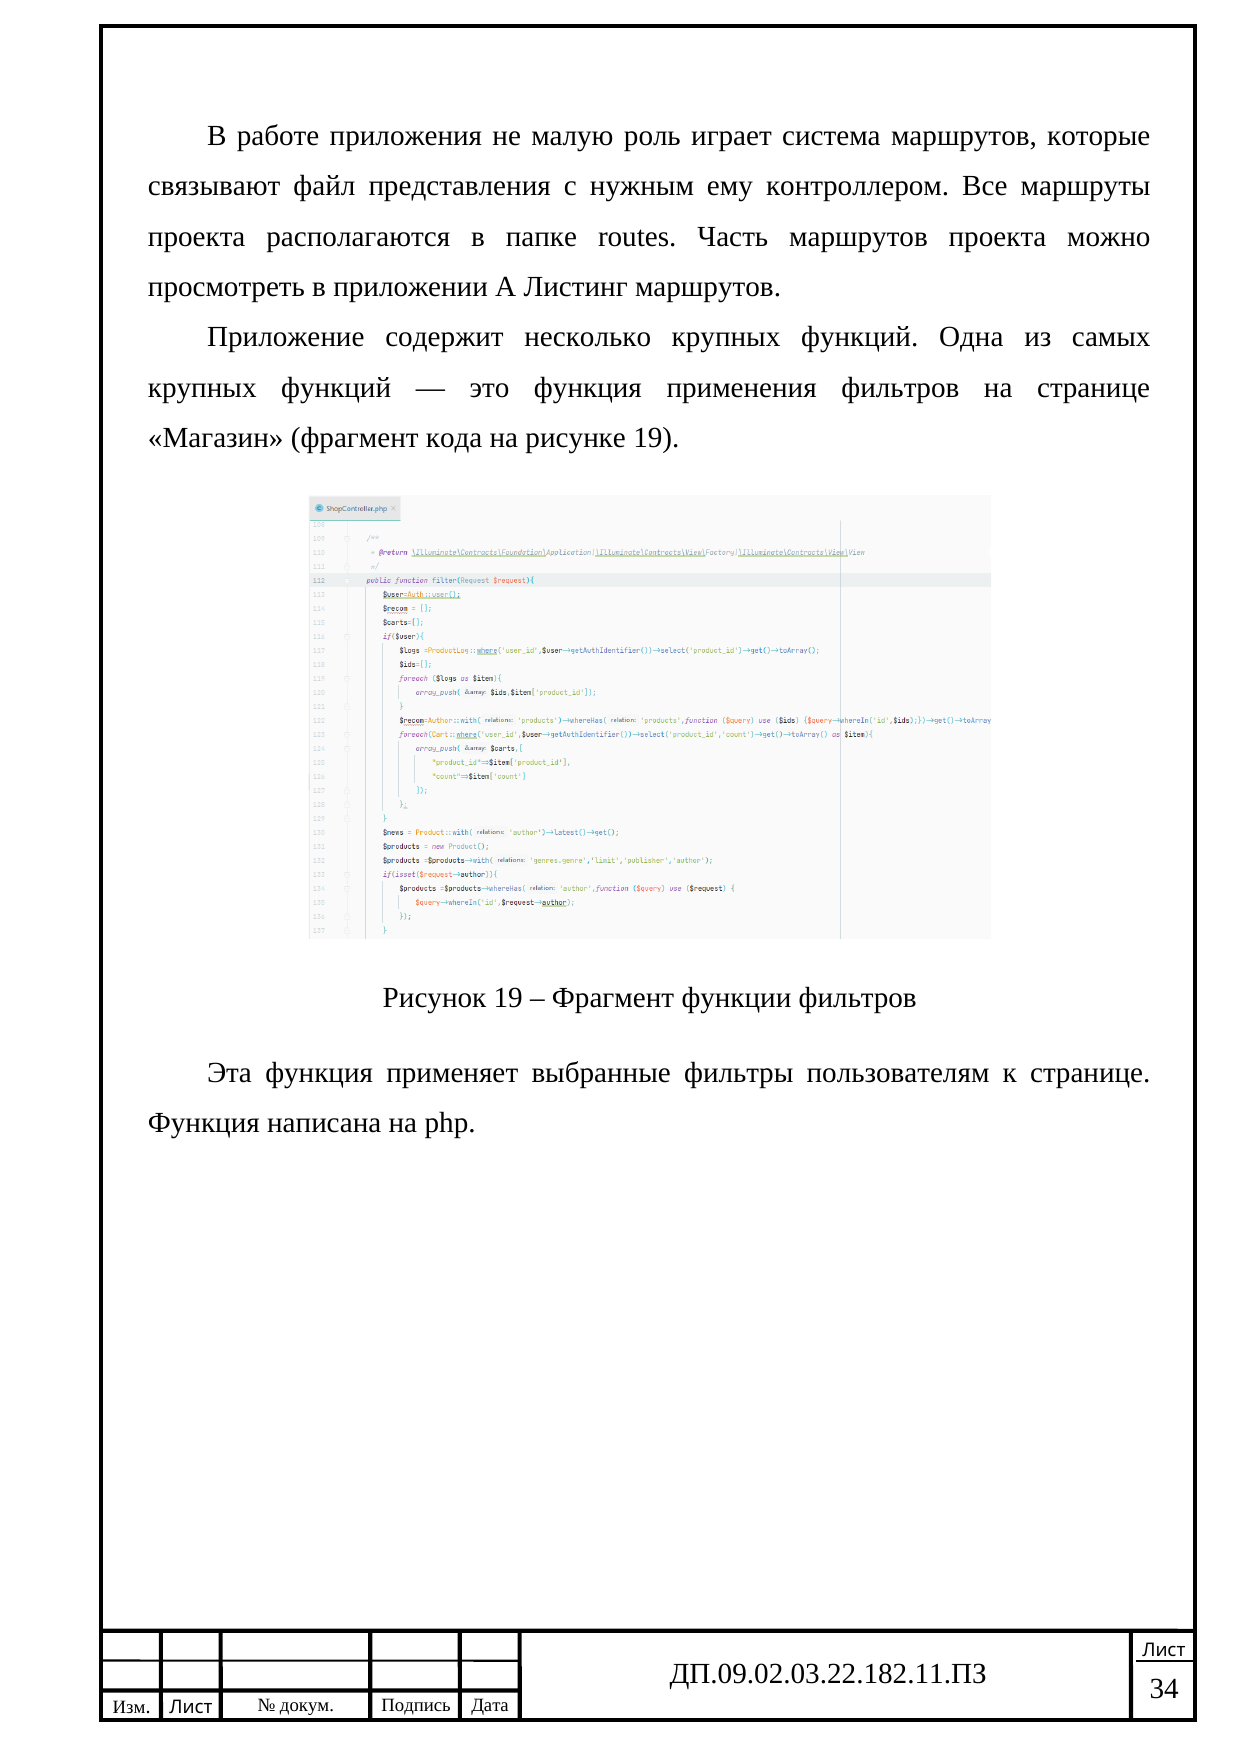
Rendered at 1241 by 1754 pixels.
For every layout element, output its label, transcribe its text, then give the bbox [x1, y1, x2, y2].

text В работе приложения не малую роль играет система маршрутов, которые связывают файл представления с нужным ему контроллером. Все маршруты проекта располагаются в папке routes. Часть маршрутов проекта можно просмотреть в приложении А Листинг маршрутов. [148, 118, 1152, 303]
text Приложение содержит несколько крупных функций. Одна из самых крупных функций — это функция применения фильтров на странице «Магазин» (фрагмент кода на рисунке 19). [148, 319, 1152, 453]
text Рисунок 19 – Фрагмент функции фильтров [118, 980, 1181, 1013]
text Эта функция применяет выбранные фильтры пользователям к странице. Функция написана на php. [148, 1055, 1152, 1139]
picture [308, 495, 992, 939]
